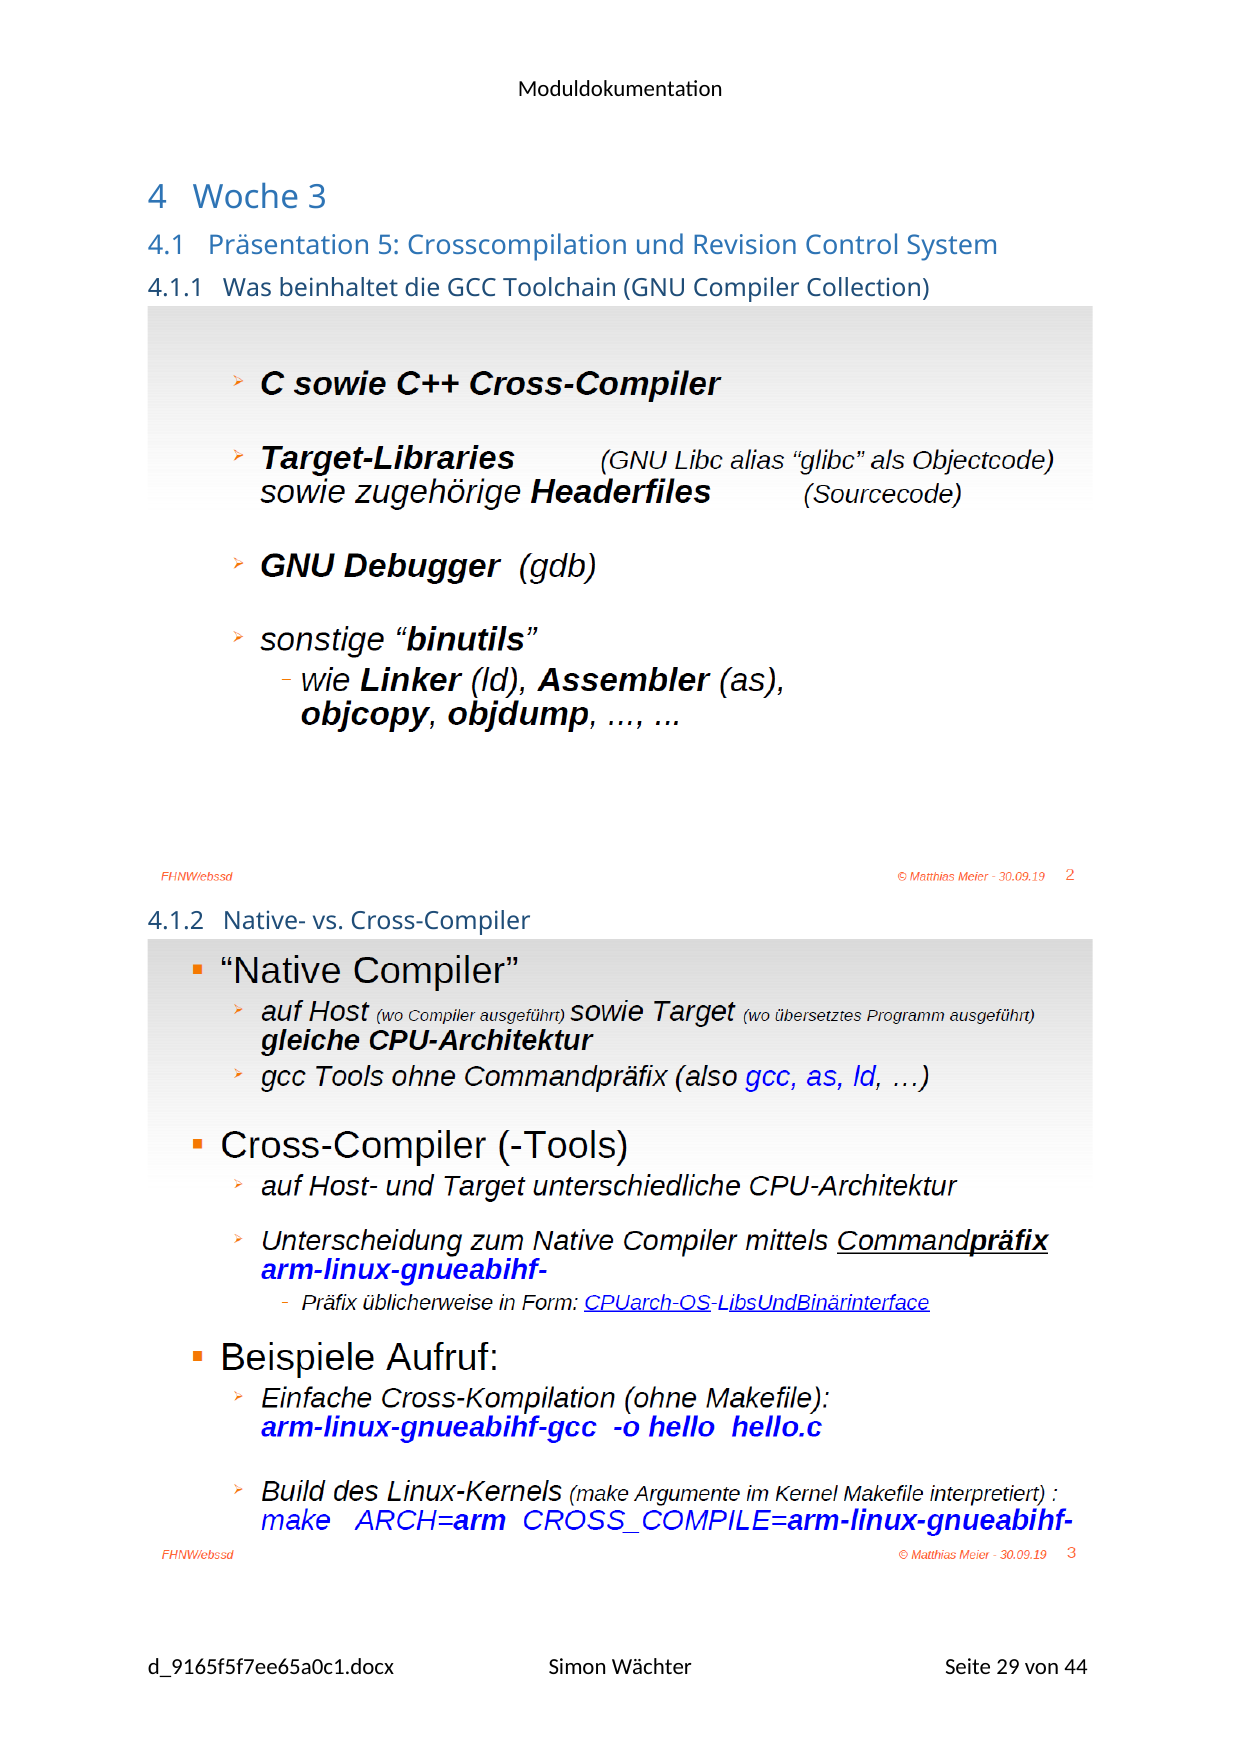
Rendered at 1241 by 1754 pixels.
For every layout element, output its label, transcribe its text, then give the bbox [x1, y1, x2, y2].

subtitle Was beinhaltet die GCC Toolchain (GNU Compiler Collection) [148, 270, 1093, 304]
subtitle Native- vs. Cross-Compiler [148, 902, 1093, 937]
picture [147, 939, 1093, 1563]
subtitle Präsentation 5: Crosscompilation und Revision Control System [148, 226, 1093, 263]
subtitle Woche 3 [148, 173, 1093, 218]
picture [147, 306, 1093, 884]
